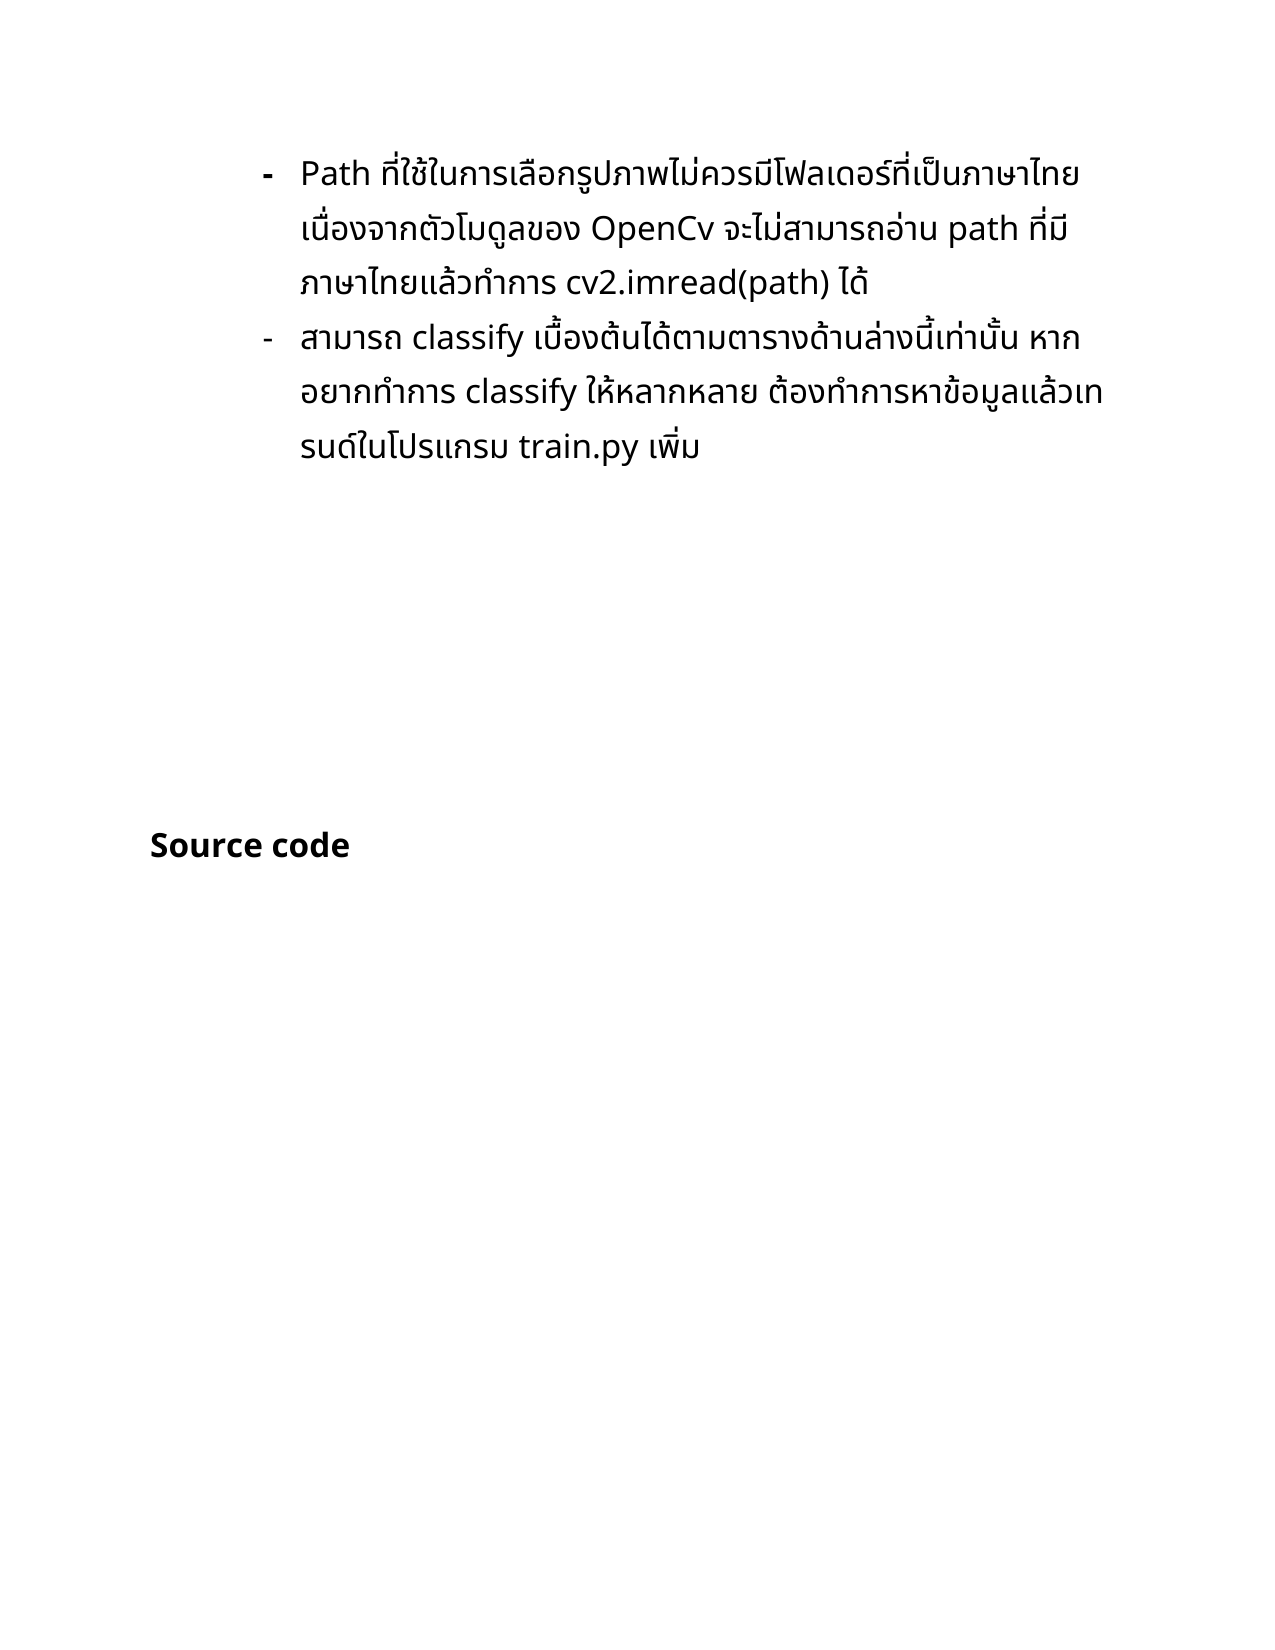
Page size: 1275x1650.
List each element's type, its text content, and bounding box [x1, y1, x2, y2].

text Source code [150, 822, 1125, 868]
list สามารถ classify เบื้องต้นได้ตามตารางด้านล่างนี้เท่านั้น หากอยากทำการ classify ให้หลากหลาย ต้องทำการหาข้อมูลแล้วเทรนด์ในโปรแกรม train.py เพิ่ม [262, 314, 1125, 473]
list Path ที่ใช้ในการเลือกรูปภาพไม่ควรมีโฟลเดอร์ที่เป็นภาษาไทย เนื่องจากตัวโมดูลของ OpenCv จะไม่สามารถอ่าน path ที่มีภาษาไทยแล้วทำการ cv2.imread(path) ได้ [262, 150, 1125, 310]
